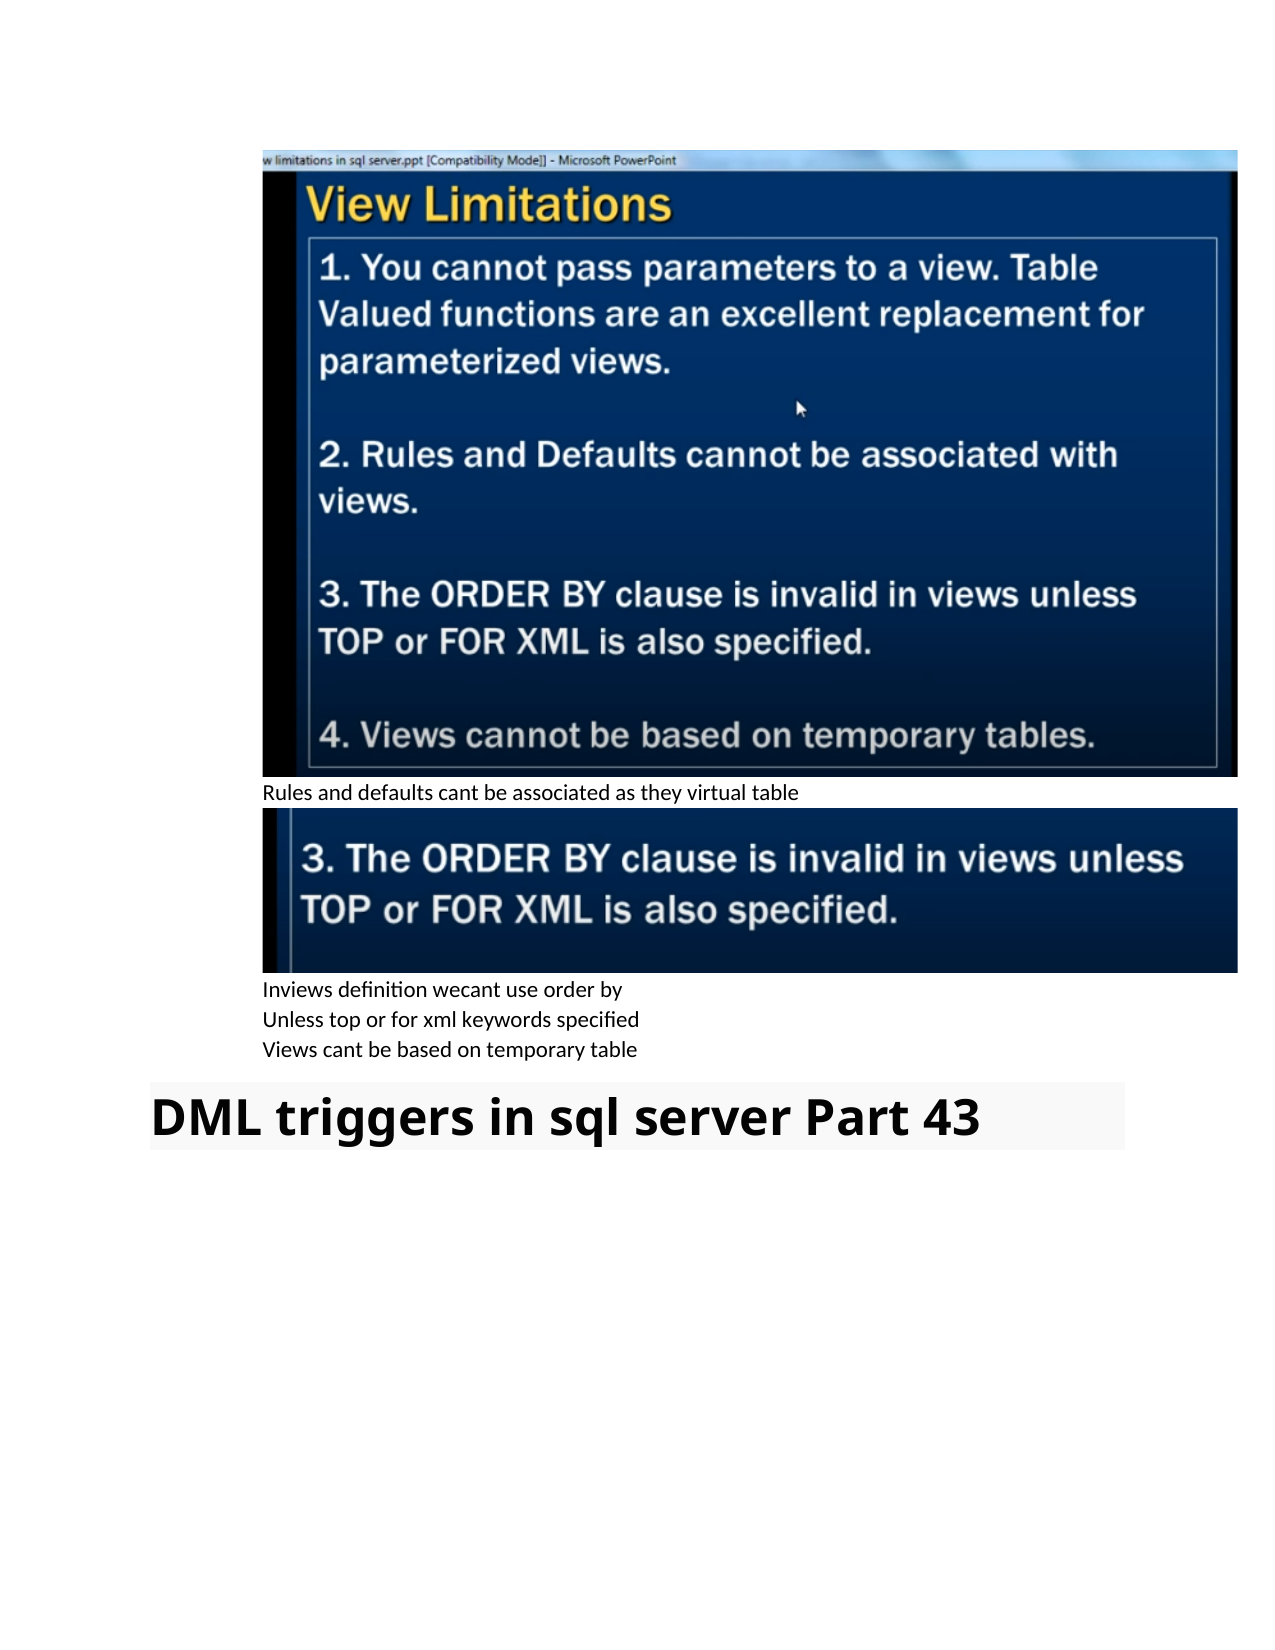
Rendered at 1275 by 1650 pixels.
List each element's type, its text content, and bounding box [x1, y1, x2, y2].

text DML triggers in sql server Part 43 [150, 1082, 1125, 1150]
list Rules and defaults cant be associated as they virtual table [262, 778, 1125, 806]
list Inviews definition wecant use order by [262, 975, 1125, 1003]
list Unless top or for xml keywords specified [262, 1005, 1125, 1033]
list Views cant be based on temporary table [262, 1035, 1125, 1063]
picture [262, 150, 1238, 777]
picture [262, 808, 1238, 973]
